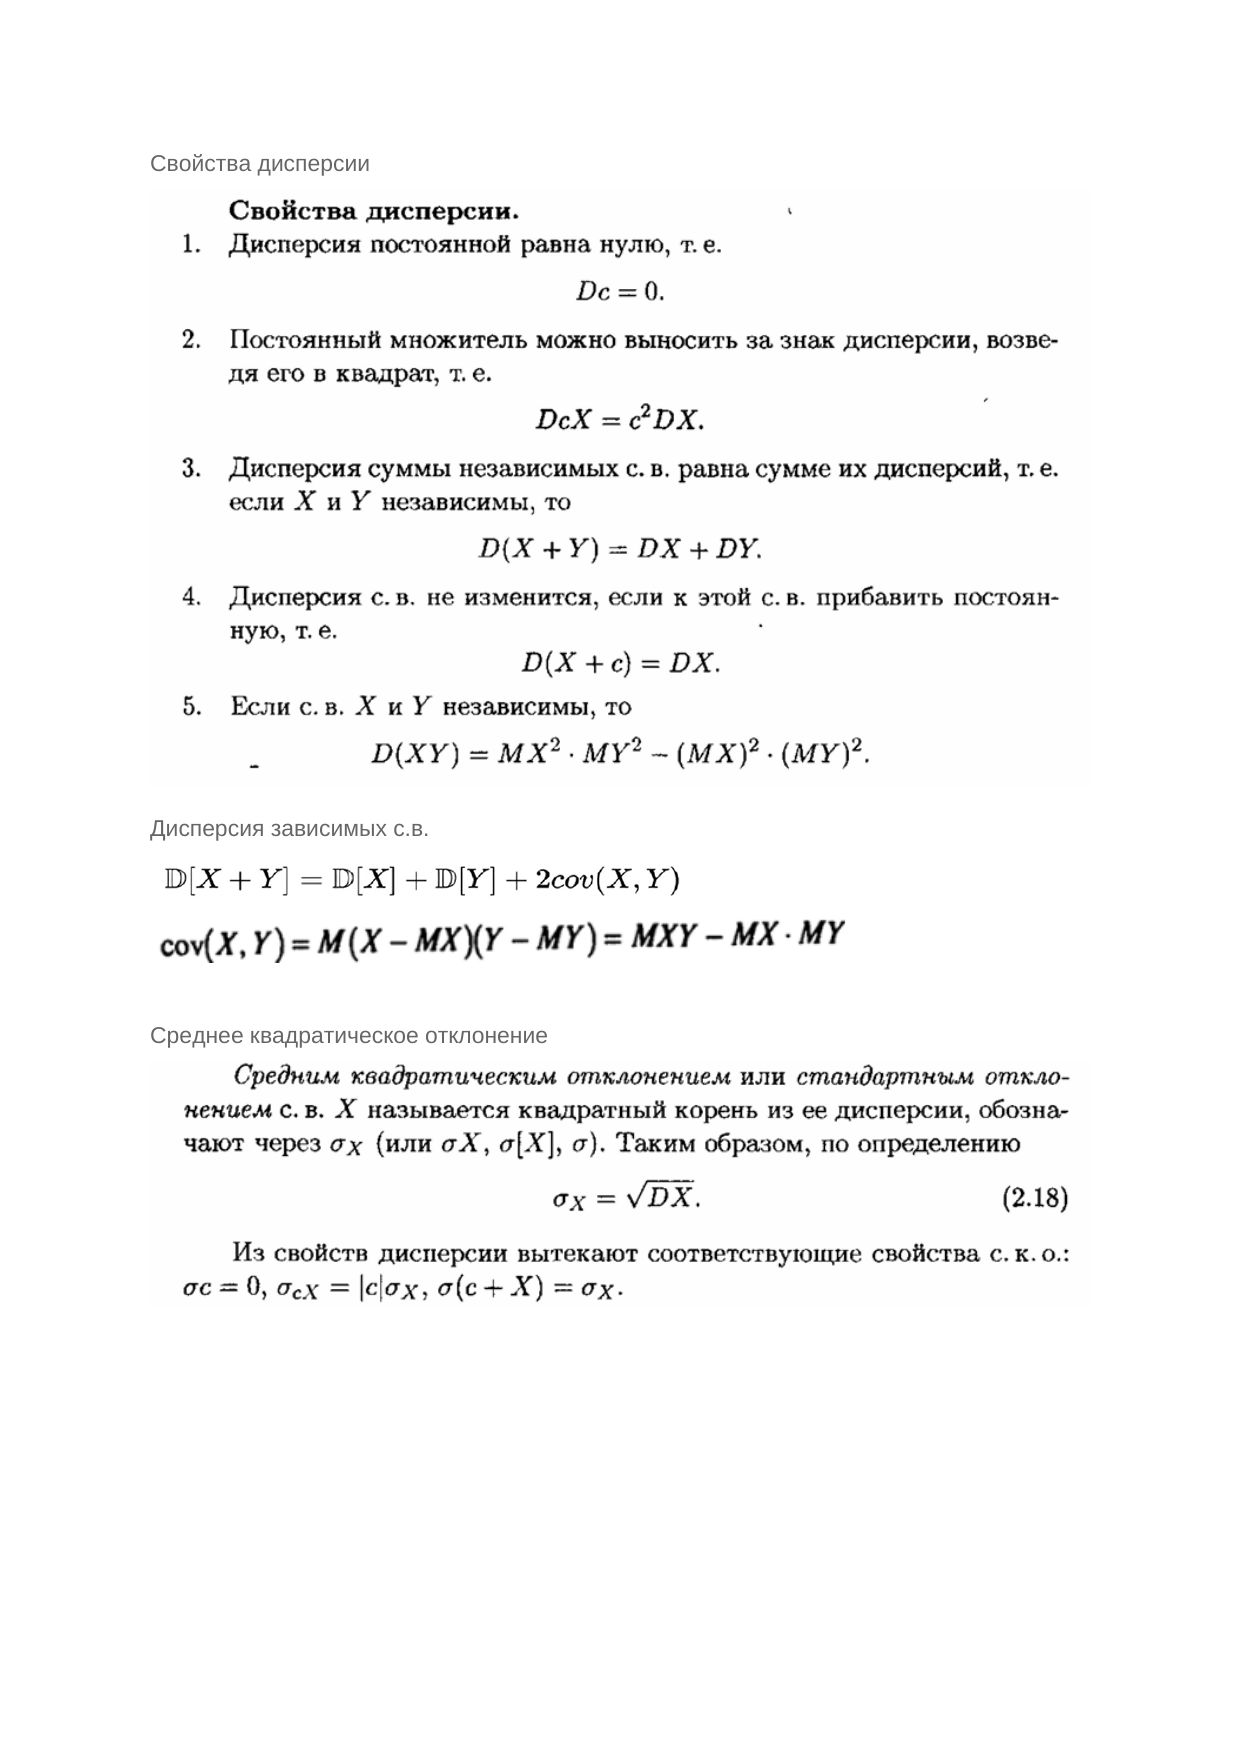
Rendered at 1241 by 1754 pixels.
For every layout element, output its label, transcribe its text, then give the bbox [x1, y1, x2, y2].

picture [150, 1060, 1091, 1307]
picture [150, 914, 846, 963]
picture [150, 853, 684, 911]
picture [150, 188, 1091, 787]
subtitle Среднее квадратическое отклонение [150, 1022, 1090, 1048]
subtitle Дисперсия зависимых с.в. [150, 815, 1090, 842]
subtitle Свойства дисперсии [150, 150, 1090, 176]
